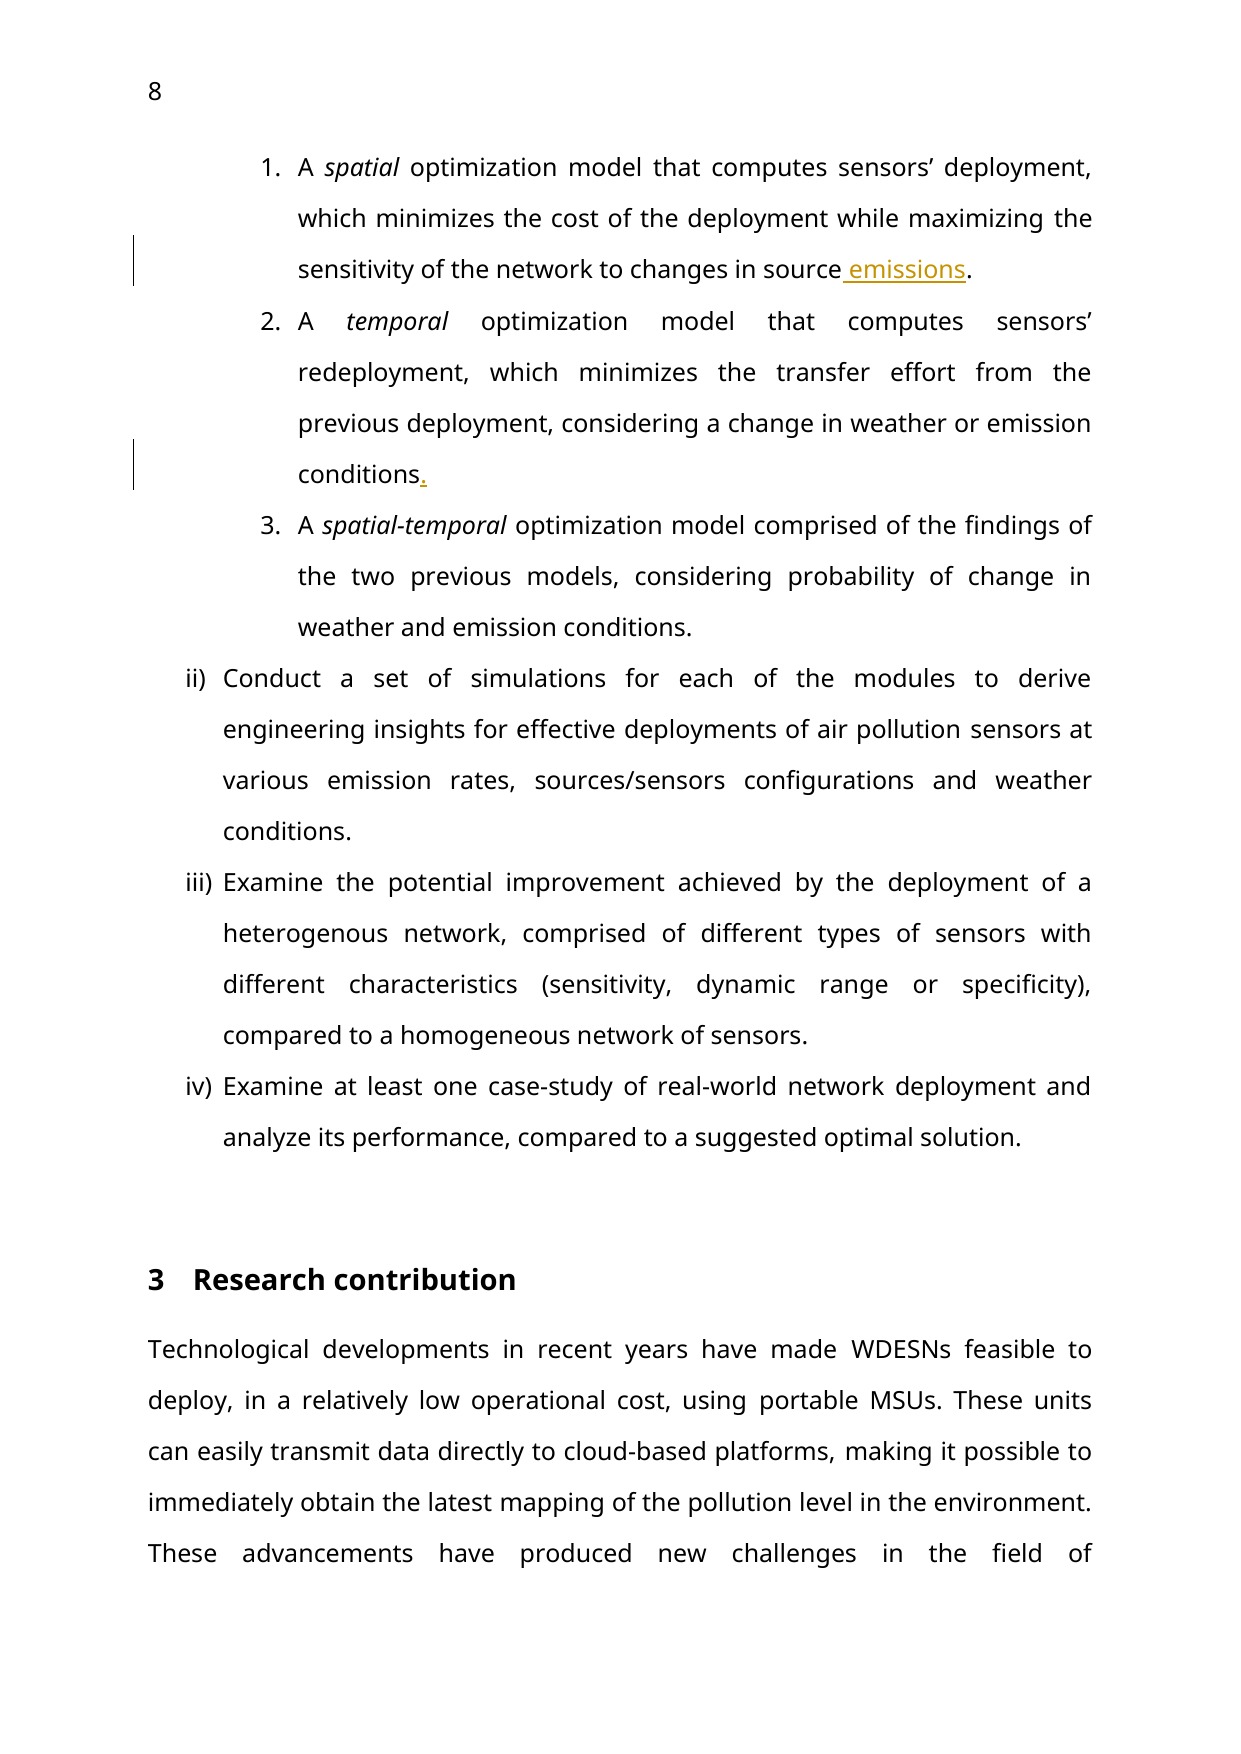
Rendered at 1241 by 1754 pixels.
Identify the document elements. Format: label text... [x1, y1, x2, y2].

list A temporal optimization model that computes sensors’ redeployment, which minimizes the transfer effort from the previous deployment, considering a change in weather or emission conditions [260, 303, 1092, 490]
list A spatial optimization model that computes sensors’ deployment, which minimizes the cost of the deployment while maximizing the sensitivity of the network to changes in source. [260, 150, 1092, 286]
list Examine at least one case-study of real-world network deployment and analyze its performance, compared to a suggested optimal solution. [185, 1069, 1092, 1154]
subtitle Research contribution [148, 1259, 1092, 1299]
list A spatial-temporal optimization model comprised of the findings of the two previous models, considering probability of change in weather and emission conditions. [260, 507, 1092, 643]
list Conduct a set of simulations for each of the modules to derive engineering insights for effective deployments of air pollution sensors at various emission rates, sources/sensors configurations and weather conditions. [185, 660, 1092, 848]
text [148, 1331, 1092, 1569]
list Examine the potential improvement achieved by the deployment of a heterogenous network, comprised of different types of sensors with different characteristics (sensitivity, dynamic range or specificity), compared to a homogeneous network of sensors. [185, 864, 1092, 1052]
